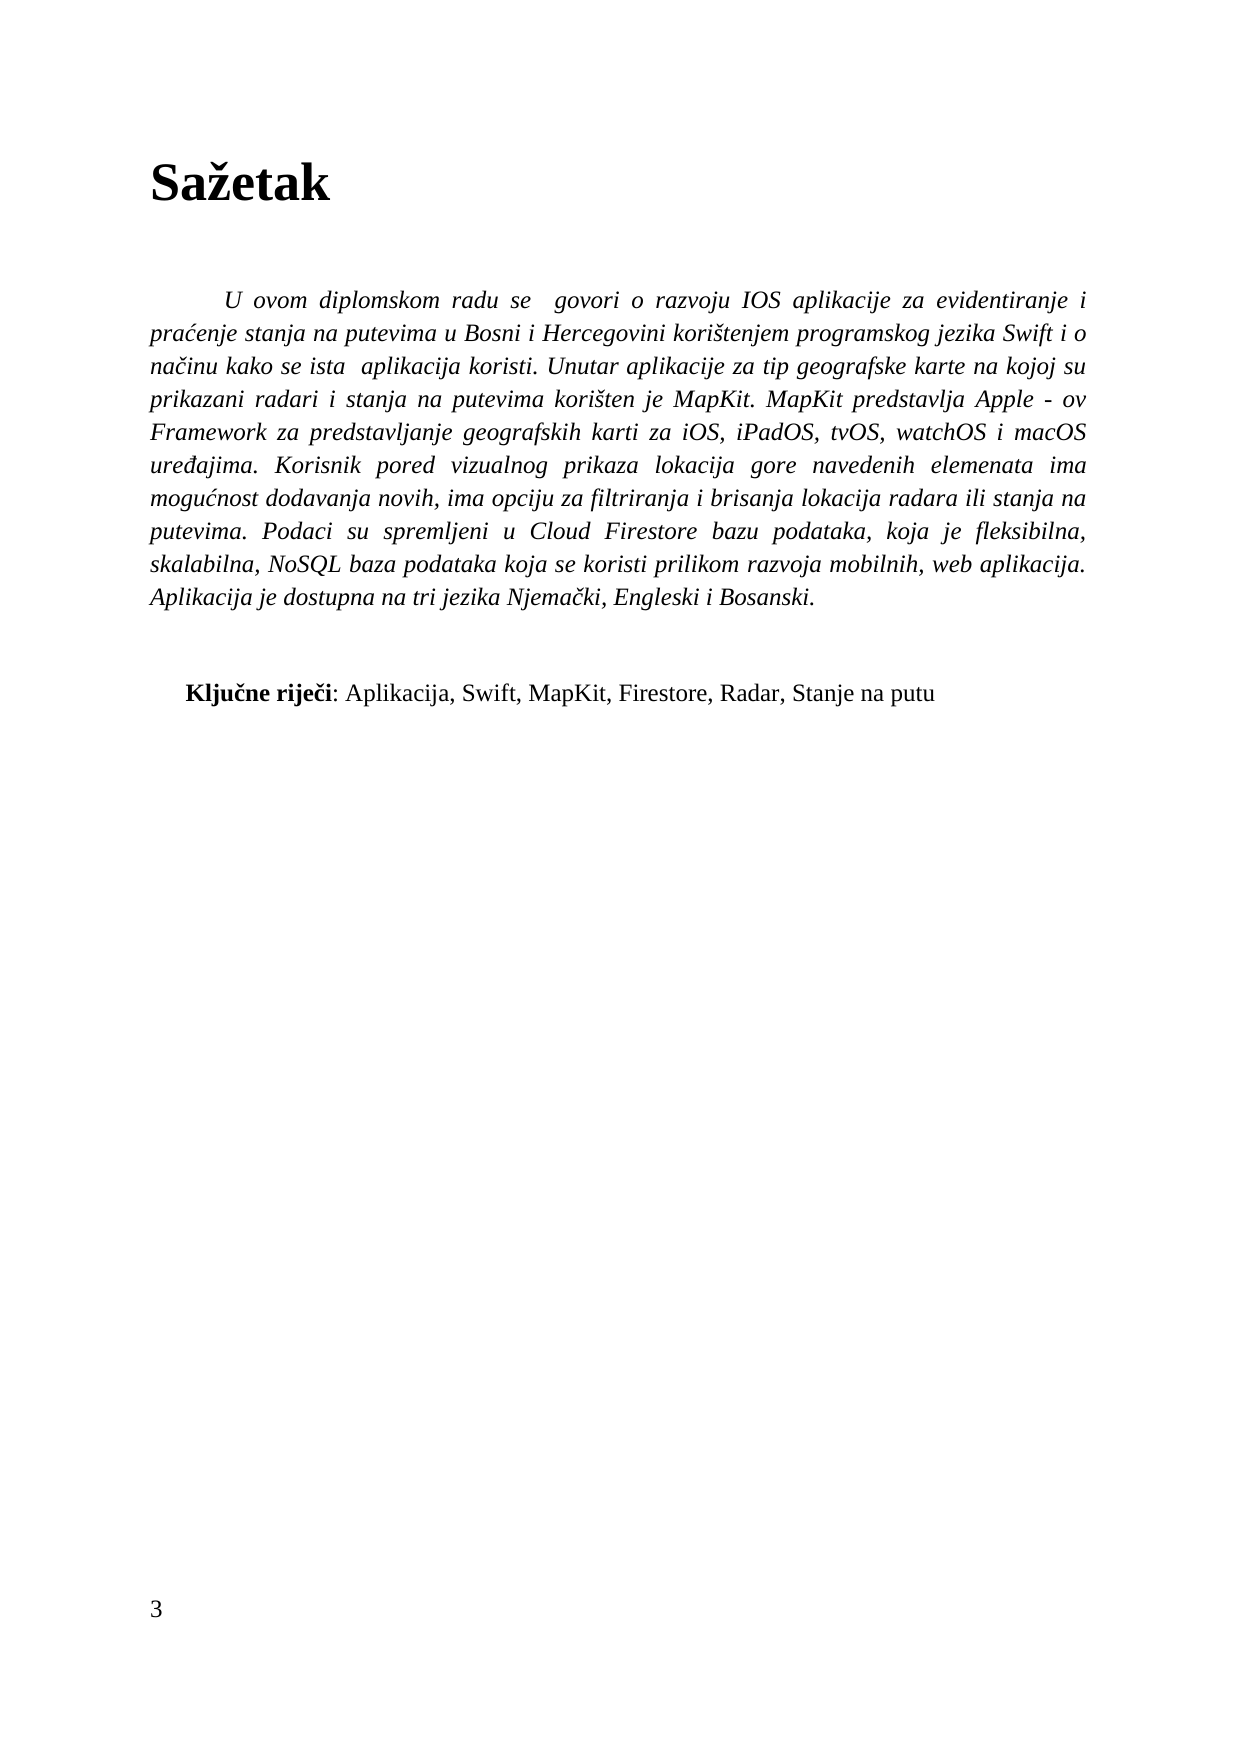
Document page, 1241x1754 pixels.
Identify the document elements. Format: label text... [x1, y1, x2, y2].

text Ključne riječi: Aplikacija, Swift, MapKit, Firestore, Radar, Stanje na putu [150, 678, 1090, 707]
text Sažetak [150, 150, 1090, 212]
text U ovom diplomskom radu se govori o razvoju IOS aplikacije za evidentiranje i praćenje stanja na putevima u Bosni i Hercegovini korištenjem programskog jezika Swift i o načinu kako se ista aplikacija koristi. Unutar aplikacije za tip geografske karte na kojoj su prikazani radari i stanja na putevima korišten je MapKit. MapKit predstavlja Apple - ov Framework za predstavljanje geografskih karti za iOS, iPadOS, tvOS, watchOS i macOS uređajima. Korisnik pored vizualnog prikaza lokacija gore navedenih elemenata ima mogućnost dodavanja novih, ima opciju za filtriranja i brisanja lokacija radara ili stanja na putevima. Podaci su spremljeni u Cloud Firestore bazu podataka, koja je fleksibilna, skalabilna, NoSQL baza podataka koja se koristi prilikom razvoja mobilnih, web aplikacija. Aplikacija je dostupna na tri jezika Njemački, Engleski i Bosanski. [150, 285, 1090, 611]
